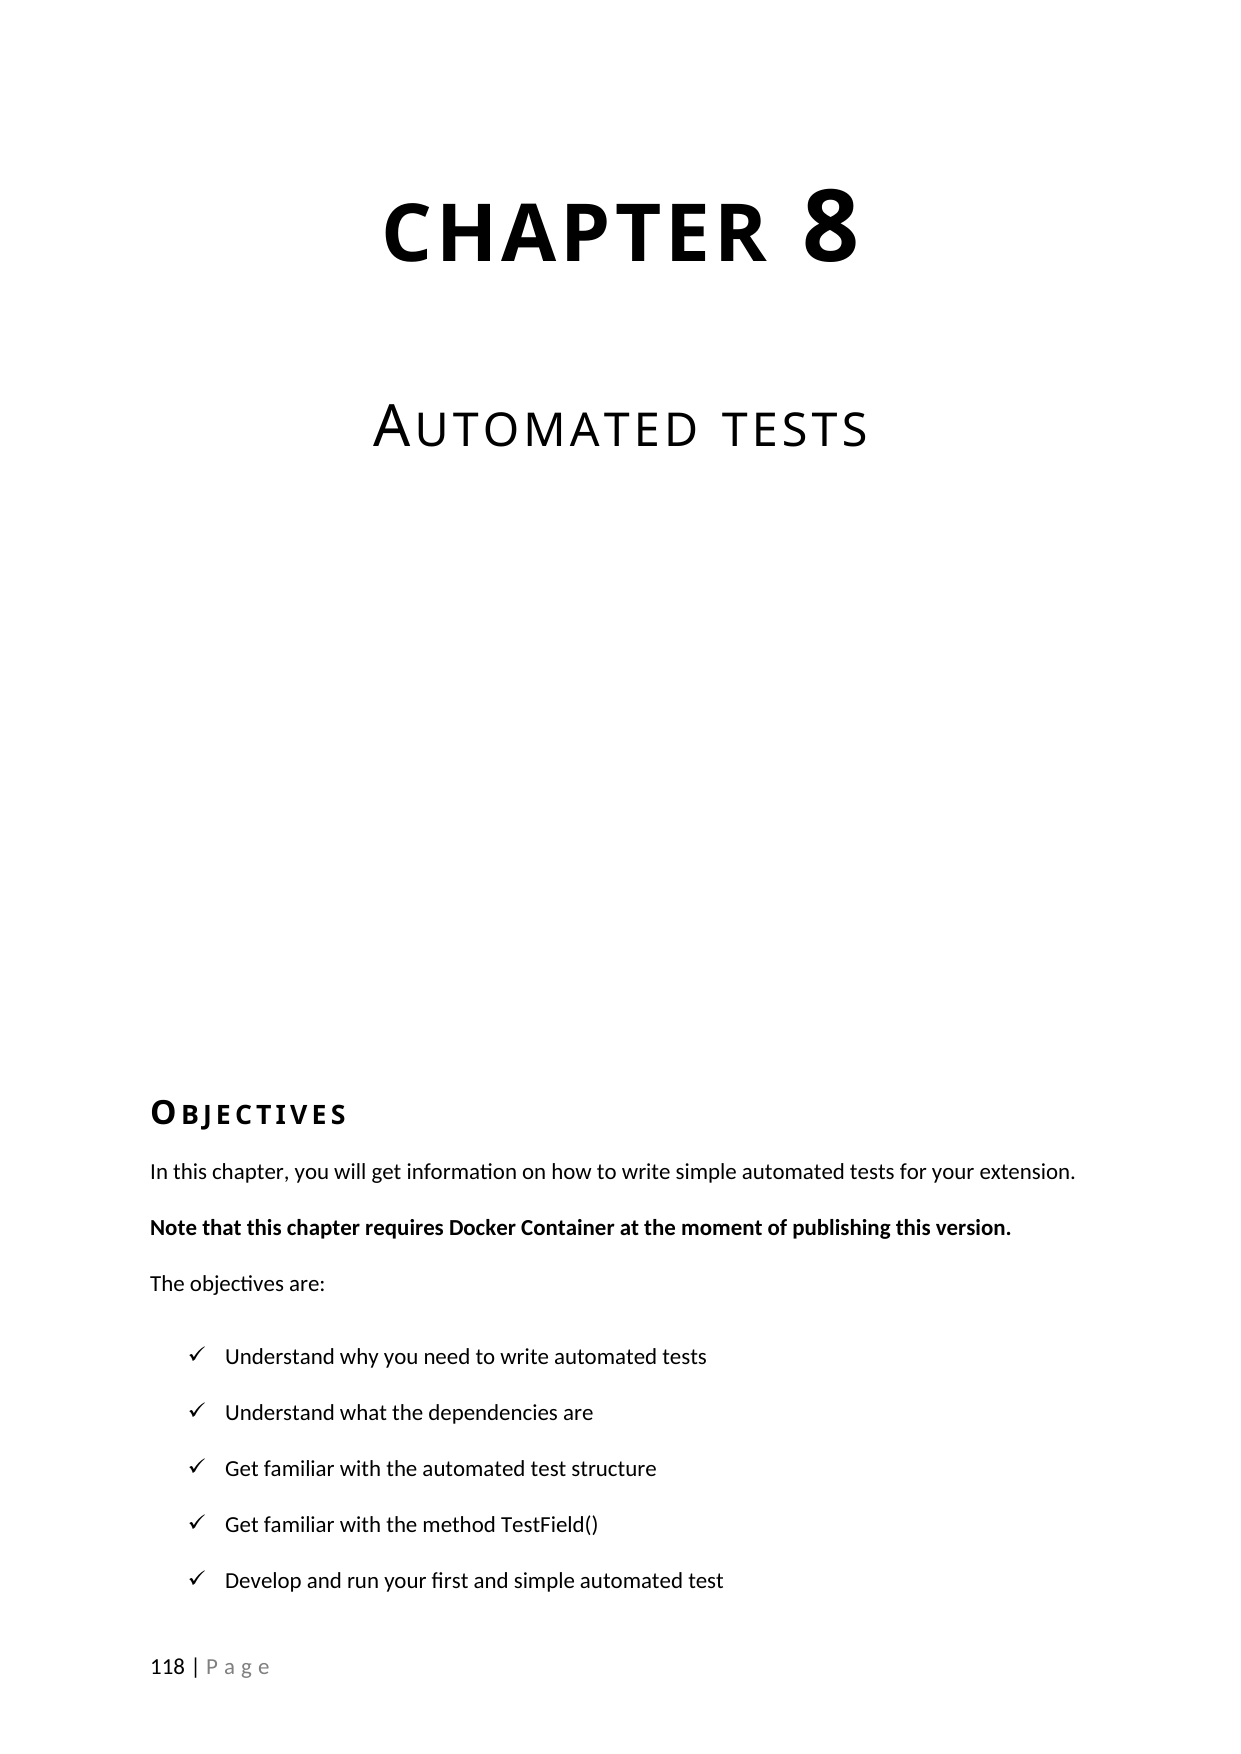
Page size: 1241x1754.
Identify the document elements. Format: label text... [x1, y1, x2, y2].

list Get familiar with the method TestField() [187, 1510, 1090, 1538]
list Develop and run your first and simple automated test [187, 1566, 1090, 1594]
subtitle Automated tests [150, 383, 1090, 463]
subtitle chapter 8 [150, 154, 1090, 290]
list Understand what the dependencies are [187, 1398, 1090, 1426]
text In this chapter, you will get information on how to write simple automated tests for your extension. Note that this chapter requires Docker Container at the moment of publishing this version. The objectives are: [150, 1157, 1090, 1297]
list Understand why you need to write automated tests [187, 1342, 1090, 1370]
subtitle Objectives [150, 1089, 1090, 1134]
list Get familiar with the automated test structure [187, 1454, 1090, 1482]
